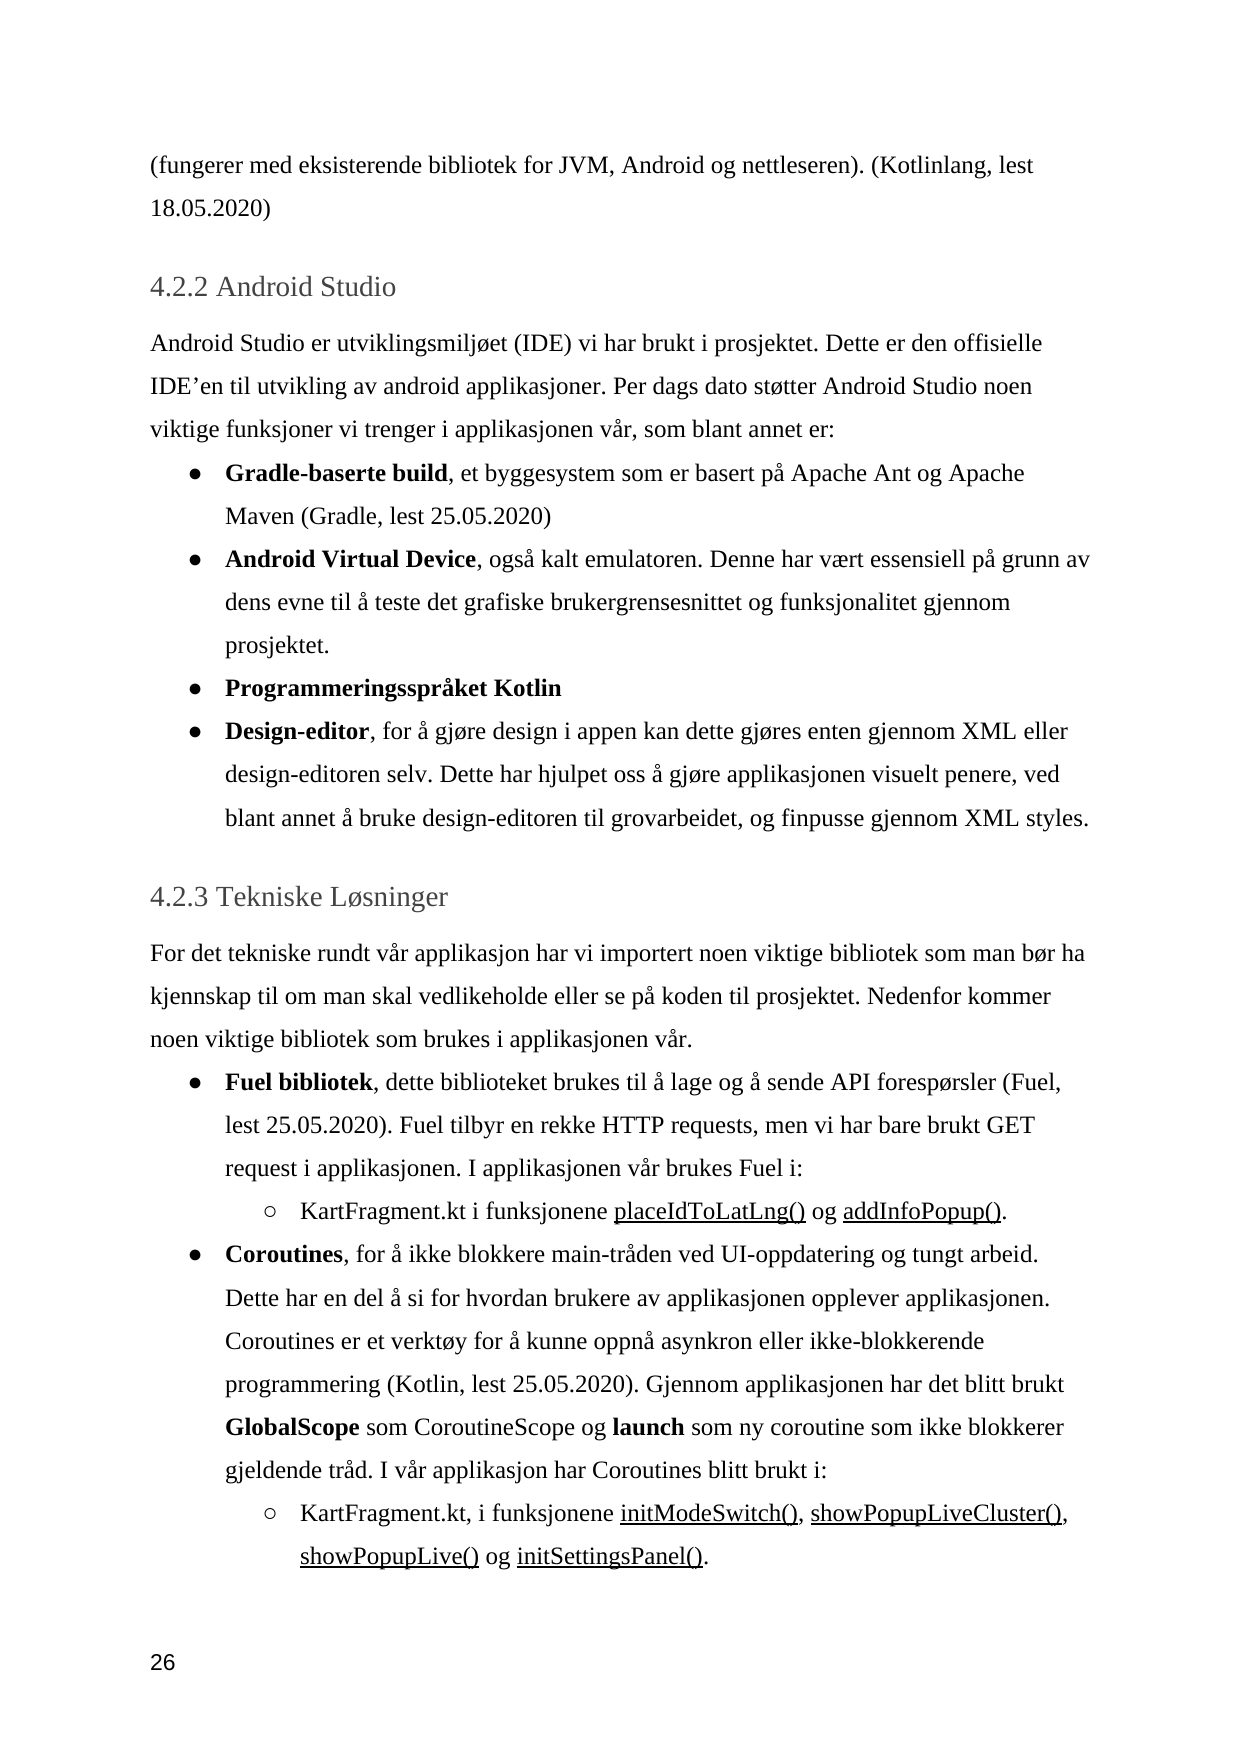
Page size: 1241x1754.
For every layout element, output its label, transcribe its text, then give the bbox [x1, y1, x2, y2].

list Android Virtual Device, også kalt emulatoren. Denne har vært essensiell på grunn av dens evne til å teste det grafiske brukergrensesnittet og funksjonalitet gjennom prosjektet. [187, 544, 1090, 659]
text Android Studio er utviklingsmiljøet (IDE) vi har brukt i prosjektet. Dette er den offisielle IDE’en til utvikling av android applikasjoner. Per dags dato støtter Android Studio noen viktige funksjoner vi trenger i applikasjonen vår, som blant annet er: [150, 328, 1090, 443]
list Fuel bibliotek, dette biblioteket brukes til å lage og å sende API forespørsler (Fuel, lest 25.05.2020). Fuel tilbyr en rekke HTTP requests, men vi har bare brukt GET request i applikasjonen. I applikasjonen vår brukes Fuel i: [187, 1067, 1090, 1182]
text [150, 150, 1090, 222]
text For det tekniske rundt vår applikasjon har vi importert noen viktige bibliotek som man bør ha kjennskap til om man skal vedlikeholde eller se på koden til prosjektet. Nedenfor kommer noen viktige bibliotek som brukes i applikasjonen vår. [150, 938, 1090, 1053]
subtitle 4.2.3 Tekniske Løsninger [150, 879, 1090, 913]
subtitle 4.2.2 Android Studio [150, 269, 1090, 303]
list KartFragment.kt, i funksjonene initModeSwitch(), showPopupLiveCluster(), showPopupLive() og initSettingsPanel(). [262, 1498, 1090, 1570]
list Design-editor, for å gjøre design i appen kan dette gjøres enten gjennom XML eller design-editoren selv. Dette har hjulpet oss å gjøre applikasjonen visuelt penere, ved blant annet å bruke design-editoren til grovarbeidet, og finpusse gjennom XML styles. [187, 716, 1090, 831]
list KartFragment.kt i funksjonene placeIdToLatLng() og addInfoPopup(). [262, 1196, 1090, 1225]
list Programmeringsspråket Kotlin [187, 673, 1090, 702]
list Coroutines, for å ikke blokkere main-tråden ved UI-oppdatering og tungt arbeid. Dette har en del å si for hvordan brukere av applikasjonen opplever applikasjonen. Coroutines er et verktøy for å kunne oppnå asynkron eller ikke-blokkerende programmering (Kotlin, lest 25.05.2020). Gjennom applikasjonen har det blitt brukt GlobalScope som CoroutineScope og launch som ny coroutine som ikke blokkerer gjeldende tråd. I vår applikasjon har Coroutines blitt brukt i: [187, 1239, 1090, 1484]
list Gradle-baserte build, et byggesystem som er basert på Apache Ant og Apache Maven (Gradle, lest 25.05.2020) [187, 458, 1090, 529]
